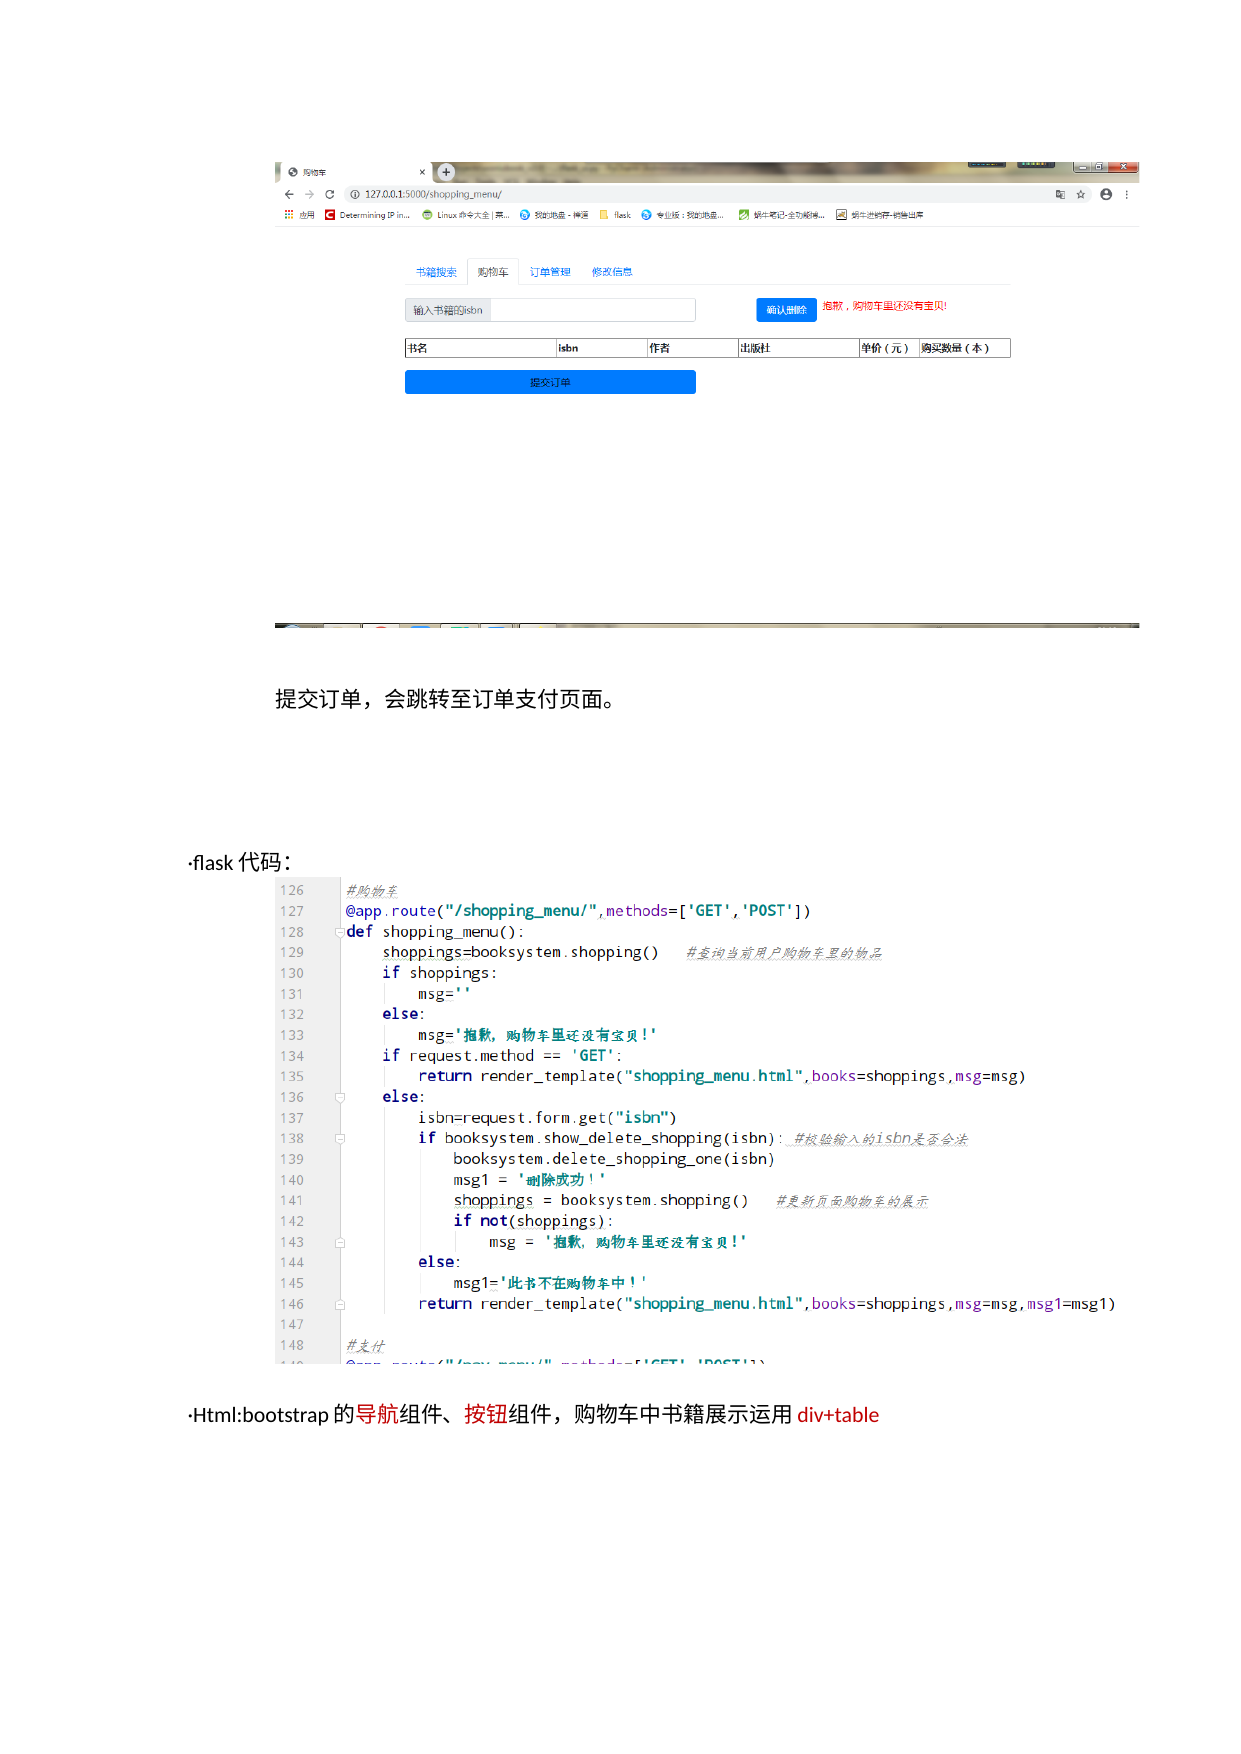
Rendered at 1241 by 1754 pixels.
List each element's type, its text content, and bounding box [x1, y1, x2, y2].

picture [275, 877, 1140, 1364]
picture [275, 162, 1140, 628]
list ·flask代码： [187, 844, 1053, 877]
list ·Html:bootstrap的导航组件、按钮组件，购物车中书籍展示运用div+table [187, 1397, 1053, 1429]
list 提交订单，会跳转至订单支付页面。 [231, 682, 1053, 714]
